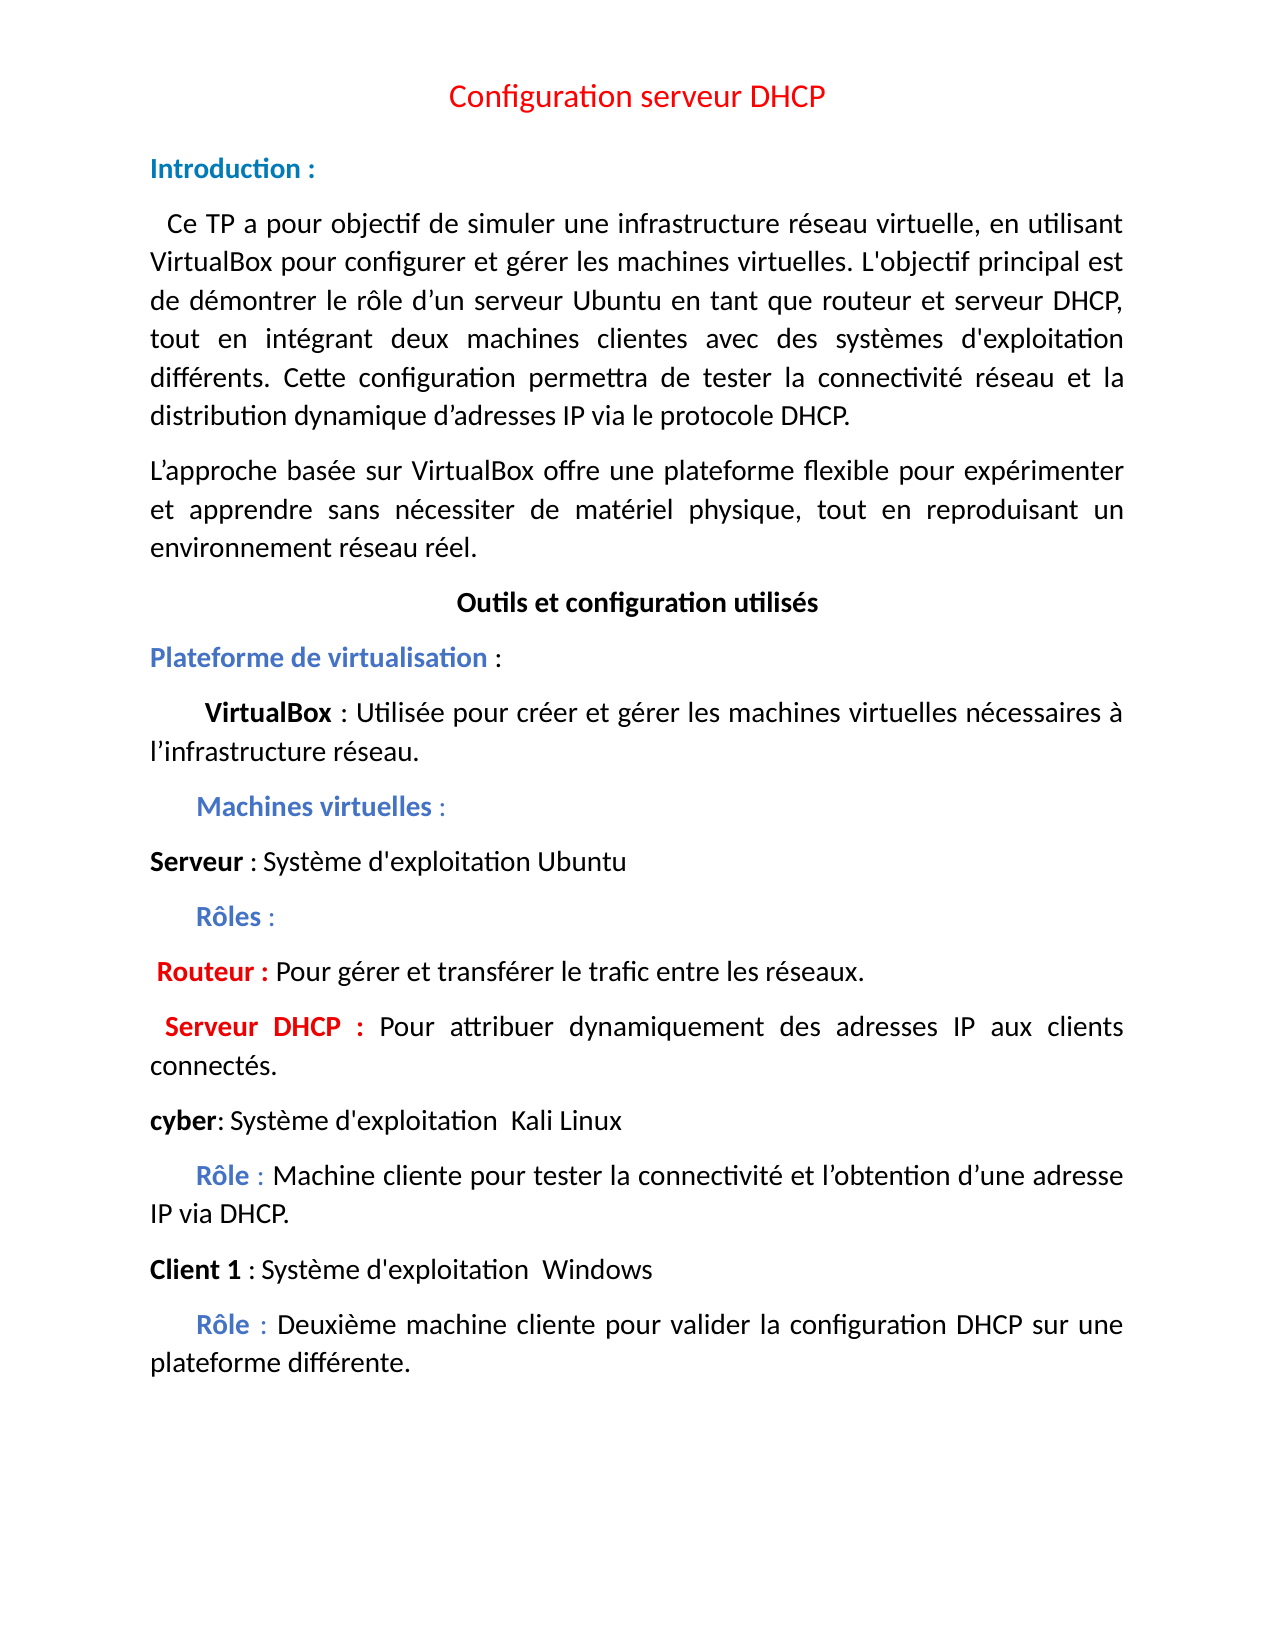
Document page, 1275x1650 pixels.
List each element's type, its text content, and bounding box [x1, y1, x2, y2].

text Plateforme de virtualisation : [150, 639, 1125, 675]
text Routeur : Pour gérer et transférer le trafic entre les réseaux. [150, 953, 1125, 989]
text cyber: Système d'exploitation Kali Linux [150, 1102, 1125, 1138]
text Rôle : Deuxième machine cliente pour valider la configuration DHCP sur une plateforme différente. [150, 1306, 1125, 1380]
text Client 1 : Système d'exploitation Windows [150, 1251, 1125, 1286]
text Serveur DHCP : Pour attribuer dynamiquement des adresses IP aux clients connectés. [150, 1008, 1125, 1083]
text Ce TP a pour objectif de simuler une infrastructure réseau virtuelle, en utilisant VirtualBox pour configurer et gérer les machines virtuelles. L'objectif principal est de démontrer le rôle d’un serveur Ubuntu en tant que routeur et serveur DHCP, tout en intégrant deux machines clientes avec des systèmes d'exploitation différents. Cette configuration permettra de tester la connectivité réseau et la distribution dynamique d’adresses IP via le protocole DHCP. [150, 205, 1125, 433]
text Outils et configuration utilisés [150, 584, 1125, 620]
text L’approche basée sur VirtualBox offre une plateforme flexible pour expérimenter et apprendre sans nécessiter de matériel physique, tout en reproduisant un environnement réseau réel. [150, 452, 1125, 565]
text Rôle : Machine cliente pour tester la connectivité et l’obtention d’une adresse IP via DHCP. [150, 1157, 1125, 1231]
text VirtualBox : Utilisée pour créer et gérer les machines virtuelles nécessaires à l’infrastructure réseau. [150, 694, 1125, 769]
text Machines virtuelles : [150, 788, 1125, 824]
text Rôles : [150, 898, 1125, 934]
text Serveur : Système d'exploitation Ubuntu [150, 843, 1125, 879]
text Introduction : [150, 150, 1125, 186]
